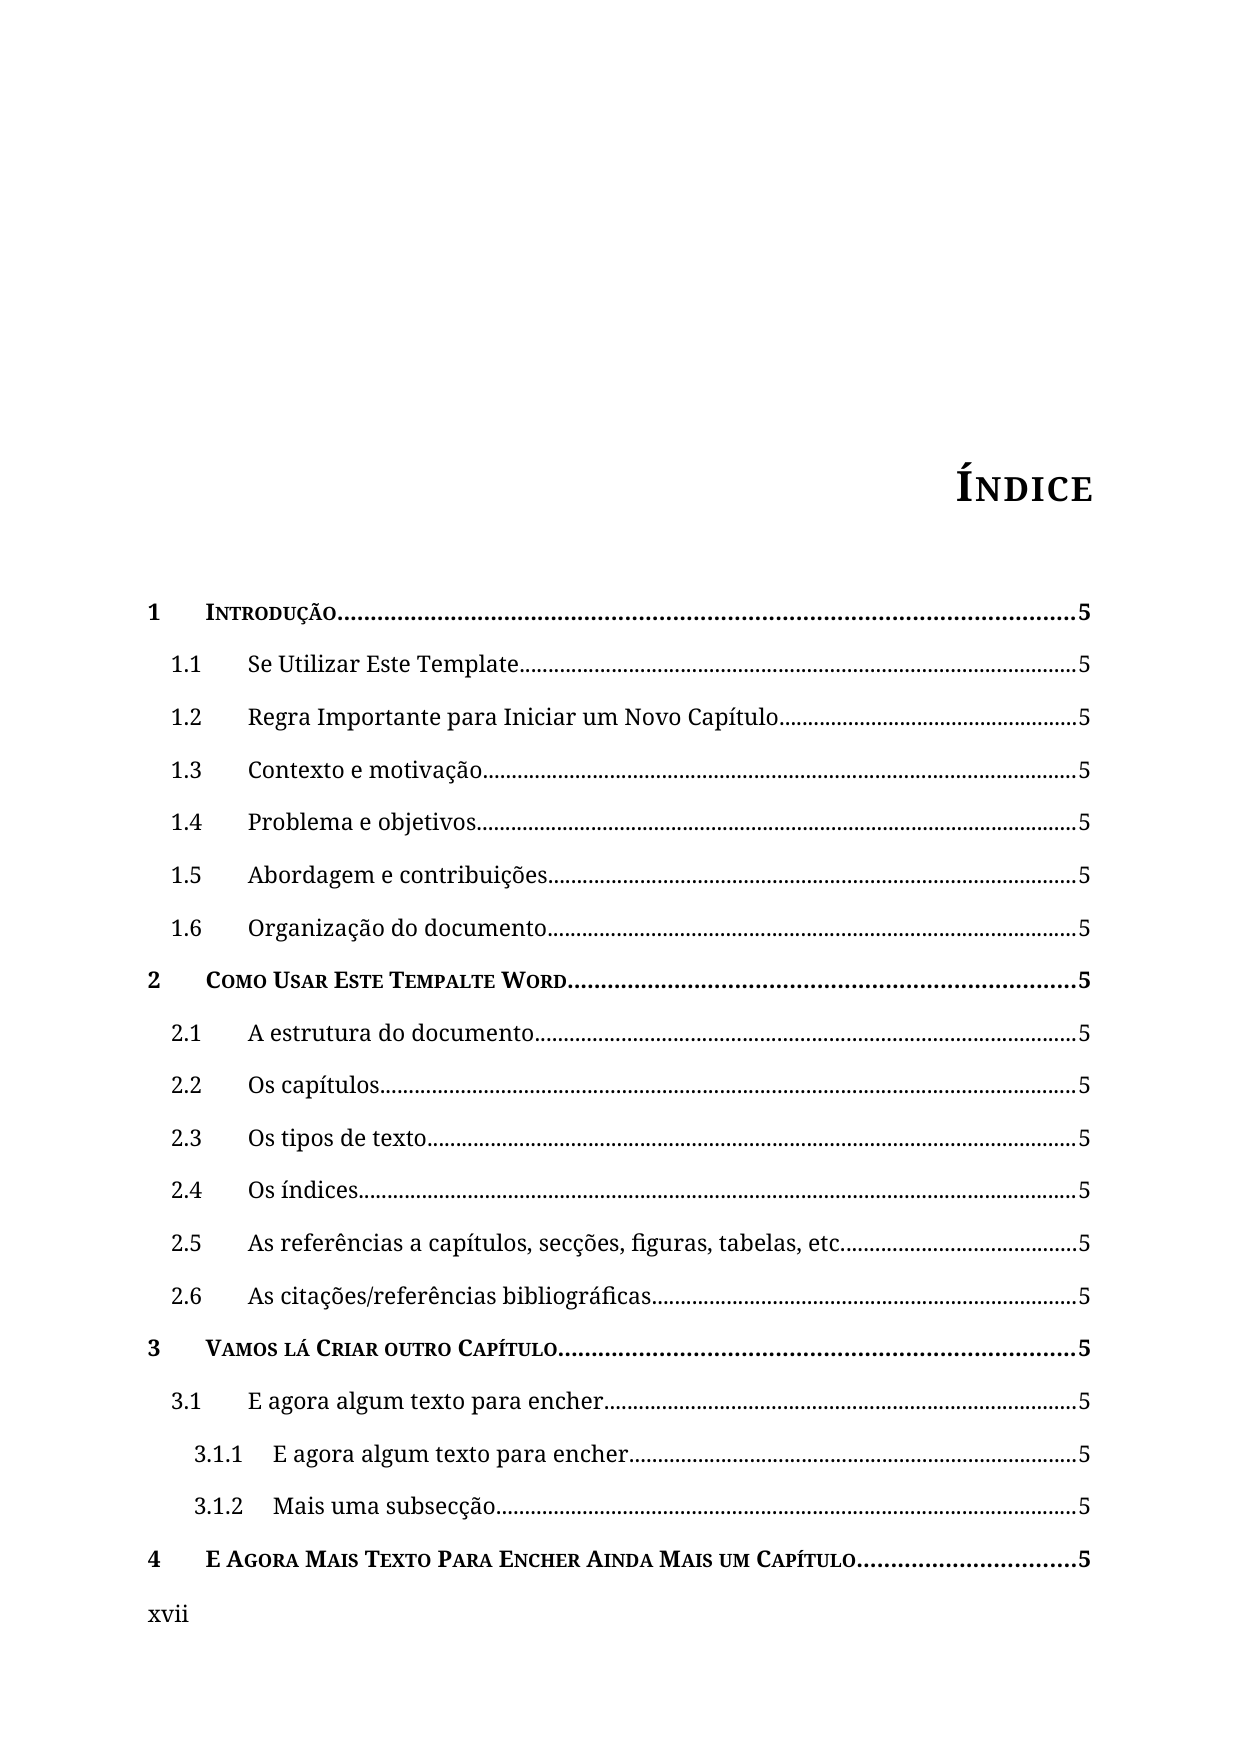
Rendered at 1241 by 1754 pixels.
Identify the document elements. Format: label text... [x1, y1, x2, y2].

text 2.2 Os capítulos 5 [171, 1069, 1092, 1101]
text 1.5 Abordagem e contribuições 5 [171, 859, 1092, 890]
text 3 Vamos lá Criar outro Capítulo 5 [148, 1332, 1092, 1363]
text 3.1.2 Mais uma subsecção. 5 [193, 1490, 1092, 1521]
text 3.1.1 E agora algum texto para encher 5 [193, 1437, 1092, 1469]
text 1.4 Problema e objetivos 5 [171, 806, 1092, 837]
text 3.1 E agora algum texto para encher 5 [171, 1385, 1092, 1416]
text 2.4 Os índices 5 [171, 1174, 1092, 1206]
text 2.3 Os tipos de texto 5 [171, 1122, 1092, 1153]
text 4 E Agora Mais Texto Para Encher Ainda Mais um Capítulo 5 [148, 1543, 1092, 1574]
text 2.5 As referências a capítulos, secções, figuras, tabelas, etc. 5 [171, 1227, 1092, 1258]
text 2.1 A estrutura do documento 5 [171, 1017, 1092, 1048]
text 1 Introdução 5 [148, 596, 1092, 627]
text 1.6 Organização do documento 5 [171, 911, 1092, 943]
text 1.3 Contexto e motivação 5 [171, 754, 1092, 785]
text 2 Como Usar Este Tempalte Word 5 [148, 964, 1092, 995]
subtitle Índice [148, 457, 1092, 513]
text 2.6 As citações/referências bibliográficas 5 [171, 1280, 1092, 1311]
text 1.2 Regra Importante para Iniciar um Novo Capítulo 5 [171, 701, 1092, 732]
text 1.1 Se Utilizar Este Template 5 [171, 648, 1092, 680]
